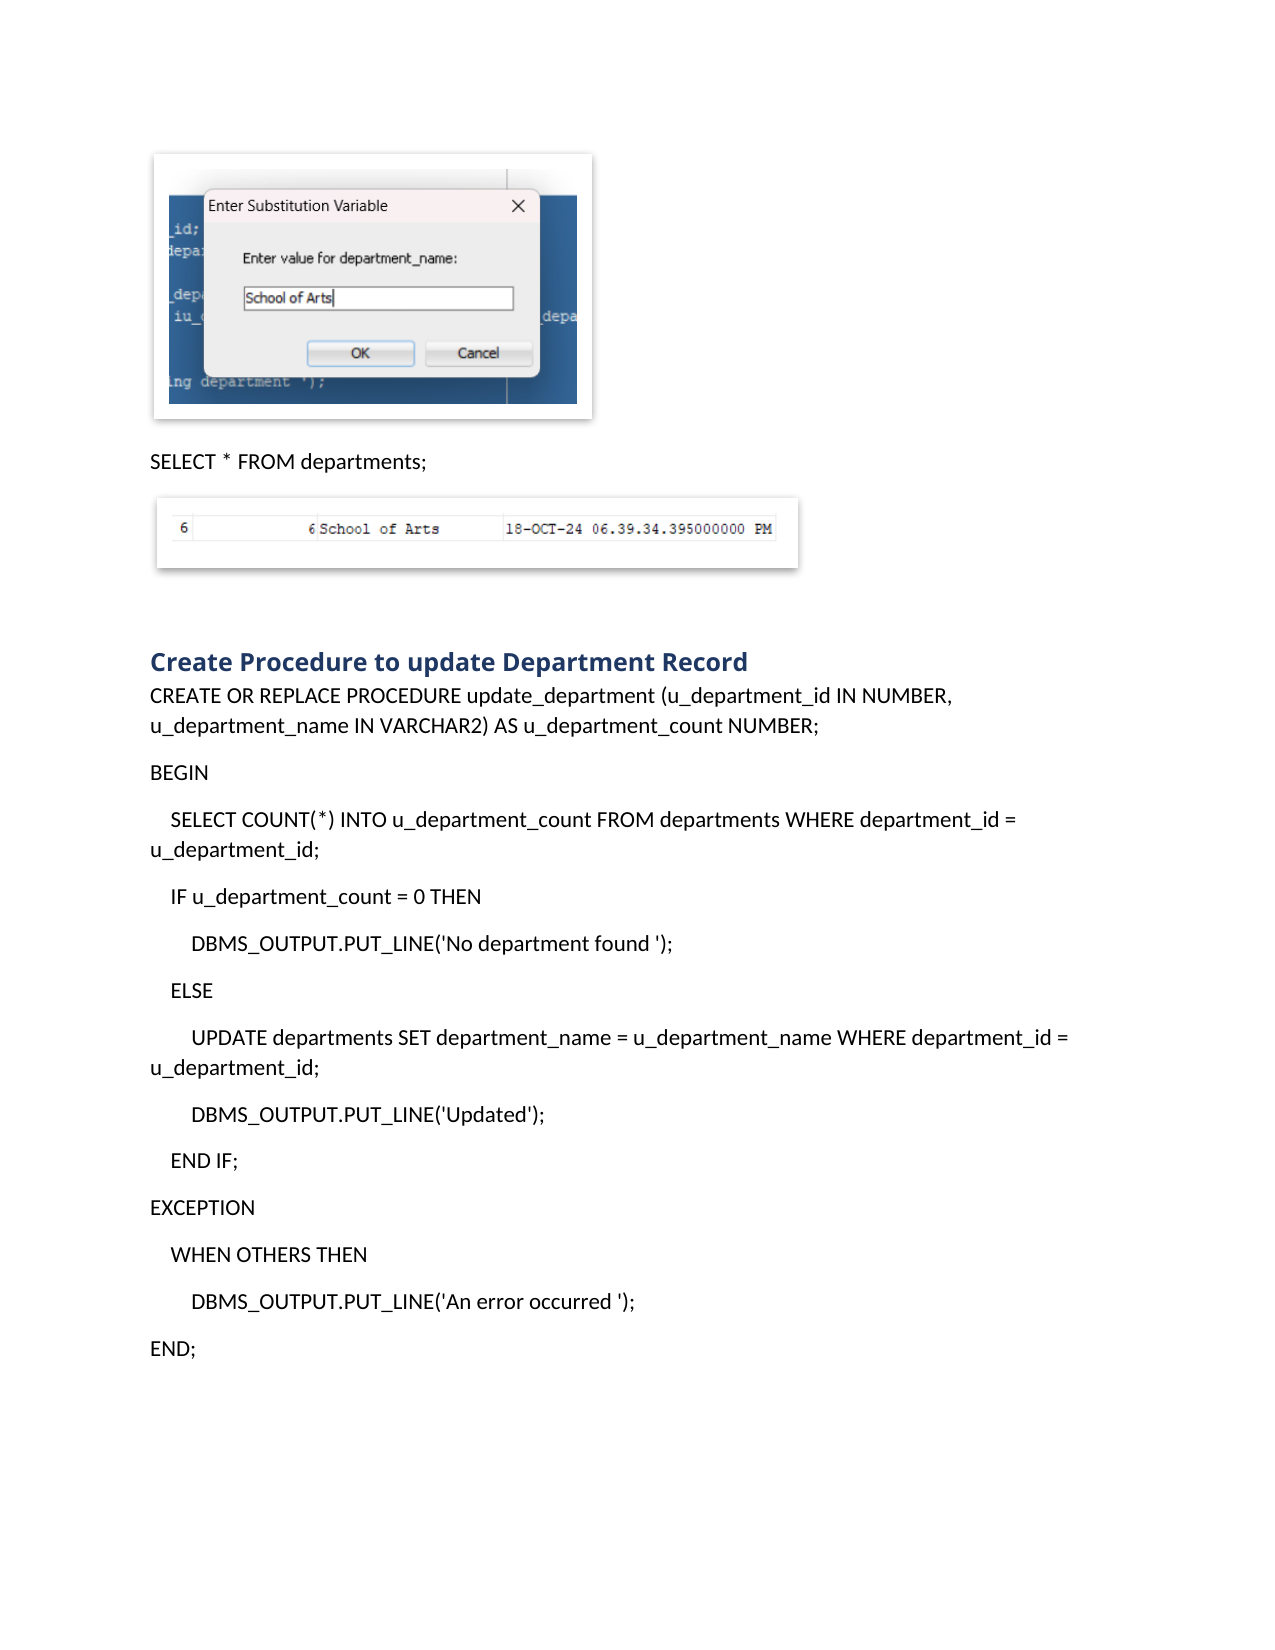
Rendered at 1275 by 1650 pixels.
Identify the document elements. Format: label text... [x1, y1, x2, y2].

text END IF; [150, 1147, 1125, 1174]
text END; [150, 1334, 1125, 1362]
text DBMS_OUTPUT.PUT_LINE('An error occurred '); [150, 1287, 1125, 1315]
text UPDATE departments SET department_name = u_department_name WHERE department_id = u_department_id; [150, 1023, 1125, 1081]
text DBMS_OUTPUT.PUT_LINE('No department found '); [150, 929, 1125, 957]
text IF u_department_count = 0 THEN [150, 882, 1125, 910]
text WHEN OTHERS THEN [150, 1240, 1125, 1268]
text SELECT * FROM departments; [150, 447, 1125, 475]
text SELECT COUNT(*) INTO u_department_count FROM departments WHERE department_id = u_department_id; [150, 805, 1125, 863]
text CREATE OR REPLACE PROCEDURE update_department (u_department_id IN NUMBER, u_department_name IN VARCHAR2) AS u_department_count NUMBER; [150, 681, 1125, 739]
picture [169, 169, 577, 404]
text BEGIN [150, 758, 1125, 786]
subtitle Create Procedure to update Department Record [150, 644, 1125, 678]
text DBMS_OUTPUT.PUT_LINE('Updated'); [150, 1100, 1125, 1128]
text EXCEPTION [150, 1193, 1125, 1221]
picture [172, 513, 784, 554]
text ELSE [150, 976, 1125, 1004]
